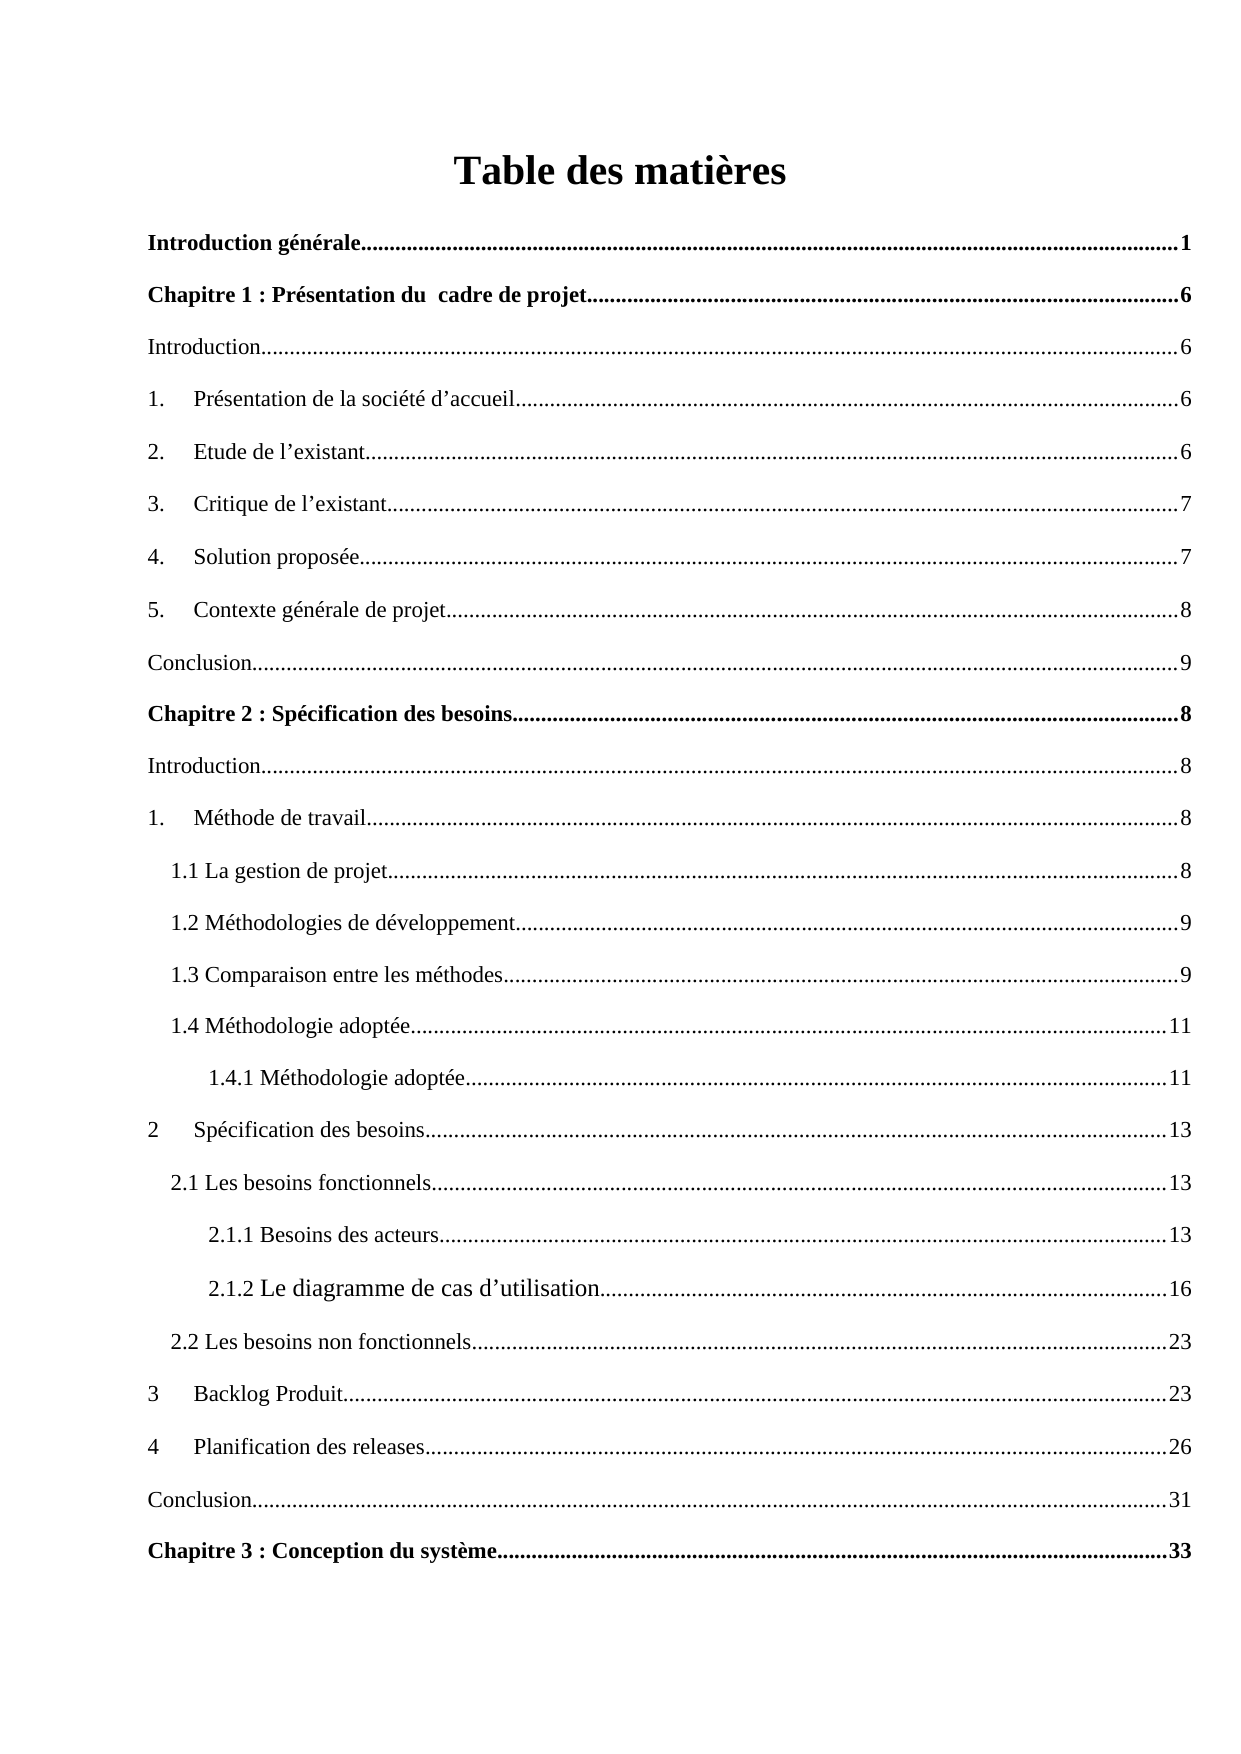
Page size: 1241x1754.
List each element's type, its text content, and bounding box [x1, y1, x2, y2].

text Table des matières [60, 145, 1179, 193]
text 2.1 Les besoins fonctionnels 13 [170, 1169, 1192, 1195]
text 1.2 Méthodologies de développement 9 [170, 909, 1192, 935]
text Introduction générale 1 [147, 229, 1192, 256]
text 1. Méthode de travail 8 [147, 804, 1192, 831]
text Chapitre 2 : Spécification des besoins 8 [147, 701, 1192, 727]
text 1.4.1 Méthodologie adoptée 11 [208, 1064, 1192, 1091]
text 1.4 Méthodologie adoptée 11 [170, 1013, 1192, 1039]
text 2. Etude de l’existant 6 [147, 438, 1192, 464]
text 1. Présentation de la société d’accueil 6 [147, 385, 1192, 411]
text 1.3 Comparaison entre les méthodes 9 [170, 961, 1192, 987]
text 2.1.2 Le diagramme de cas d’utilisation 16 [208, 1273, 1192, 1302]
text Introduction 8 [147, 752, 1192, 779]
text 3 Backlog Produit 23 [147, 1380, 1192, 1407]
text 2.1.1 Besoins des acteurs 13 [208, 1221, 1192, 1247]
text 2.2 Les besoins non fonctionnels 23 [170, 1328, 1192, 1355]
text Conclusion 9 [147, 649, 1192, 675]
text 3. Critique de l’existant 7 [147, 491, 1192, 517]
text 5. Contexte générale de projet 8 [147, 596, 1192, 622]
text Introduction 6 [147, 333, 1192, 359]
text 4. Solution proposée 7 [147, 543, 1192, 569]
text 1.1 La gestion de projet 8 [170, 857, 1192, 883]
text Chapitre 1 : Présentation du cadre de projet 6 [147, 281, 1192, 308]
text 4 Planification des releases 26 [147, 1433, 1192, 1459]
text Chapitre 3 : Conception du système 33 [147, 1537, 1192, 1564]
text Conclusion 31 [147, 1486, 1192, 1512]
text 2 Spécification des besoins 13 [147, 1116, 1192, 1143]
